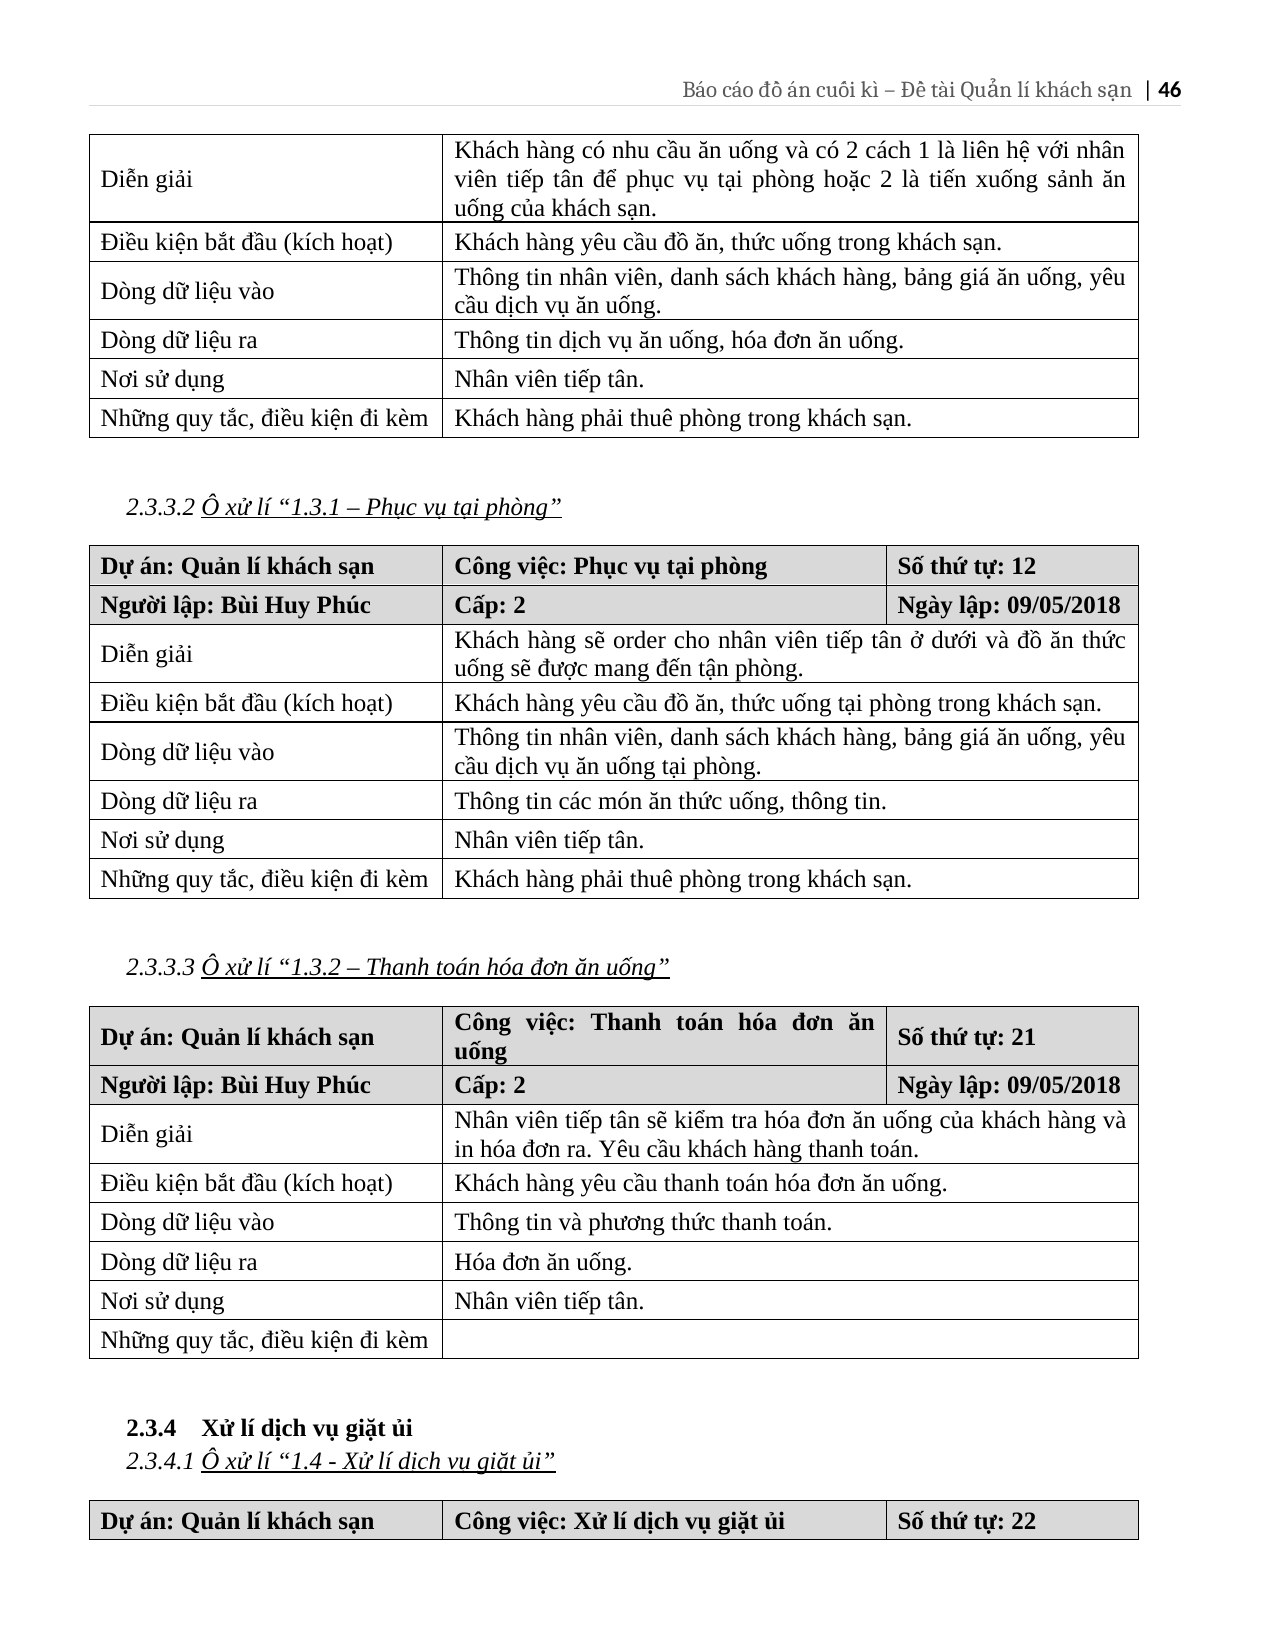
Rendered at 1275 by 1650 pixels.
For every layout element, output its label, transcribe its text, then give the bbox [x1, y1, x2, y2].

table_cell Những quy tắc, điều kiện đi kèm [90, 859, 442, 897]
table_cell Khách hàng phải thuê phòng trong khách sạn. [443, 399, 1138, 437]
table_cell Khách hàng yêu cầu đồ ăn, thức uống tại phòng trong khách sạn. [443, 683, 1138, 721]
table_cell Khách hàng có nhu cầu ăn uống và có 2 cách 1 là liên hệ với nhân viên tiếp tân để phục vụ tại phòng hoặc 2 là tiến xuống sảnh ăn uống của khách sạn. [443, 135, 1138, 221]
table_cell Hóa đơn ăn uống. [443, 1242, 1138, 1280]
table_cell Những quy tắc, điều kiện đi kèm [90, 1320, 442, 1358]
table_cell Nơi sử dụng [90, 359, 442, 397]
table_cell Diễn giải [90, 1105, 442, 1162]
list Ô xử lí “1.4 - Xử lí dịch vụ giặt ủi” [126, 1446, 1181, 1475]
table_cell Ngày lập: 09/05/2018 [887, 1066, 1138, 1104]
table_cell Ngày lập: 09/05/2018 [887, 586, 1138, 624]
table_cell Khách hàng yêu cầu thanh toán hóa đơn ăn uống. [443, 1164, 1138, 1202]
table_cell Diễn giải [90, 625, 442, 682]
table_header Công việc: Xử lí dịch vụ giặt ủi [443, 1501, 886, 1539]
table_cell Điều kiện bắt đầu (kích hoạt) [90, 683, 442, 721]
table_header Dự án: Quản lí khách sạn [90, 1007, 442, 1065]
table_cell Điều kiện bắt đầu (kích hoạt) [90, 223, 442, 261]
table_cell Nhân viên tiếp tân. [443, 359, 1138, 397]
table_cell Thông tin các món ăn thức uống, thông tin. [443, 781, 1138, 819]
table_cell Khách hàng sẽ order cho nhân viên tiếp tân ở dưới và đồ ăn thức uống sẽ được mang đến tận phòng. [443, 625, 1138, 682]
table_cell [443, 1320, 1138, 1358]
table_cell Nơi sử dụng [90, 820, 442, 858]
table_cell Thông tin nhân viên, danh sách khách hàng, bảng giá ăn uống, yêu cầu dịch vụ ăn uống tại phòng. [443, 723, 1138, 780]
table_cell Nơi sử dụng [90, 1281, 442, 1319]
table_header Số thứ tự: 21 [887, 1007, 1138, 1065]
table_cell Nhân viên tiếp tân. [443, 1281, 1138, 1319]
table_header Số thứ tự: 22 [887, 1501, 1138, 1539]
table_header Dự án: Quản lí khách sạn [90, 1501, 442, 1539]
table_cell Khách hàng phải thuê phòng trong khách sạn. [443, 859, 1138, 897]
table_cell Dòng dữ liệu ra [90, 1242, 442, 1280]
table_cell Thông tin dịch vụ ăn uống, hóa đơn ăn uống. [443, 320, 1138, 358]
table_header Dự án: Quản lí khách sạn [90, 546, 442, 584]
table_cell Dòng dữ liệu ra [90, 781, 442, 819]
table_cell Thông tin nhân viên, danh sách khách hàng, bảng giá ăn uống, yêu cầu dịch vụ ăn uống. [443, 262, 1138, 319]
table_cell Dòng dữ liệu vào [90, 1203, 442, 1241]
list Xử lí dịch vụ giặt ủi [126, 1413, 1181, 1442]
table_cell Nhân viên tiếp tân sẽ kiểm tra hóa đơn ăn uống của khách hàng và in hóa đơn ra. Yêu cầu khách hàng thanh toán. [443, 1105, 1138, 1162]
table_cell Những quy tắc, điều kiện đi kèm [90, 399, 442, 437]
table_cell Cấp: 2 [443, 1066, 886, 1104]
table_cell Dòng dữ liệu vào [90, 723, 442, 780]
table_cell Diễn giải [90, 135, 442, 221]
list Ô xử lí “1.3.1 – Phục vụ tại phòng” [126, 492, 1181, 520]
table_cell Cấp: 2 [443, 586, 886, 624]
table_cell Dòng dữ liệu ra [90, 320, 442, 358]
table_cell Khách hàng yêu cầu đồ ăn, thức uống trong khách sạn. [443, 223, 1138, 261]
list Ô xử lí “1.3.2 – Thanh toán hóa đơn ăn uống” [126, 952, 1181, 981]
table_header Công việc: Phục vụ tại phòng [443, 546, 886, 584]
table_cell Người lập: Bùi Huy Phúc [90, 586, 442, 624]
table_cell Dòng dữ liệu vào [90, 262, 442, 319]
table_cell Thông tin và phương thức thanh toán. [443, 1203, 1138, 1241]
table_cell Nhân viên tiếp tân. [443, 820, 1138, 858]
table_header Công việc: Thanh toán hóa đơn ăn uống [443, 1007, 886, 1065]
table_cell Điều kiện bắt đầu (kích hoạt) [90, 1164, 442, 1202]
table_cell Người lập: Bùi Huy Phúc [90, 1066, 442, 1104]
table_header Số thứ tự: 12 [887, 546, 1138, 584]
